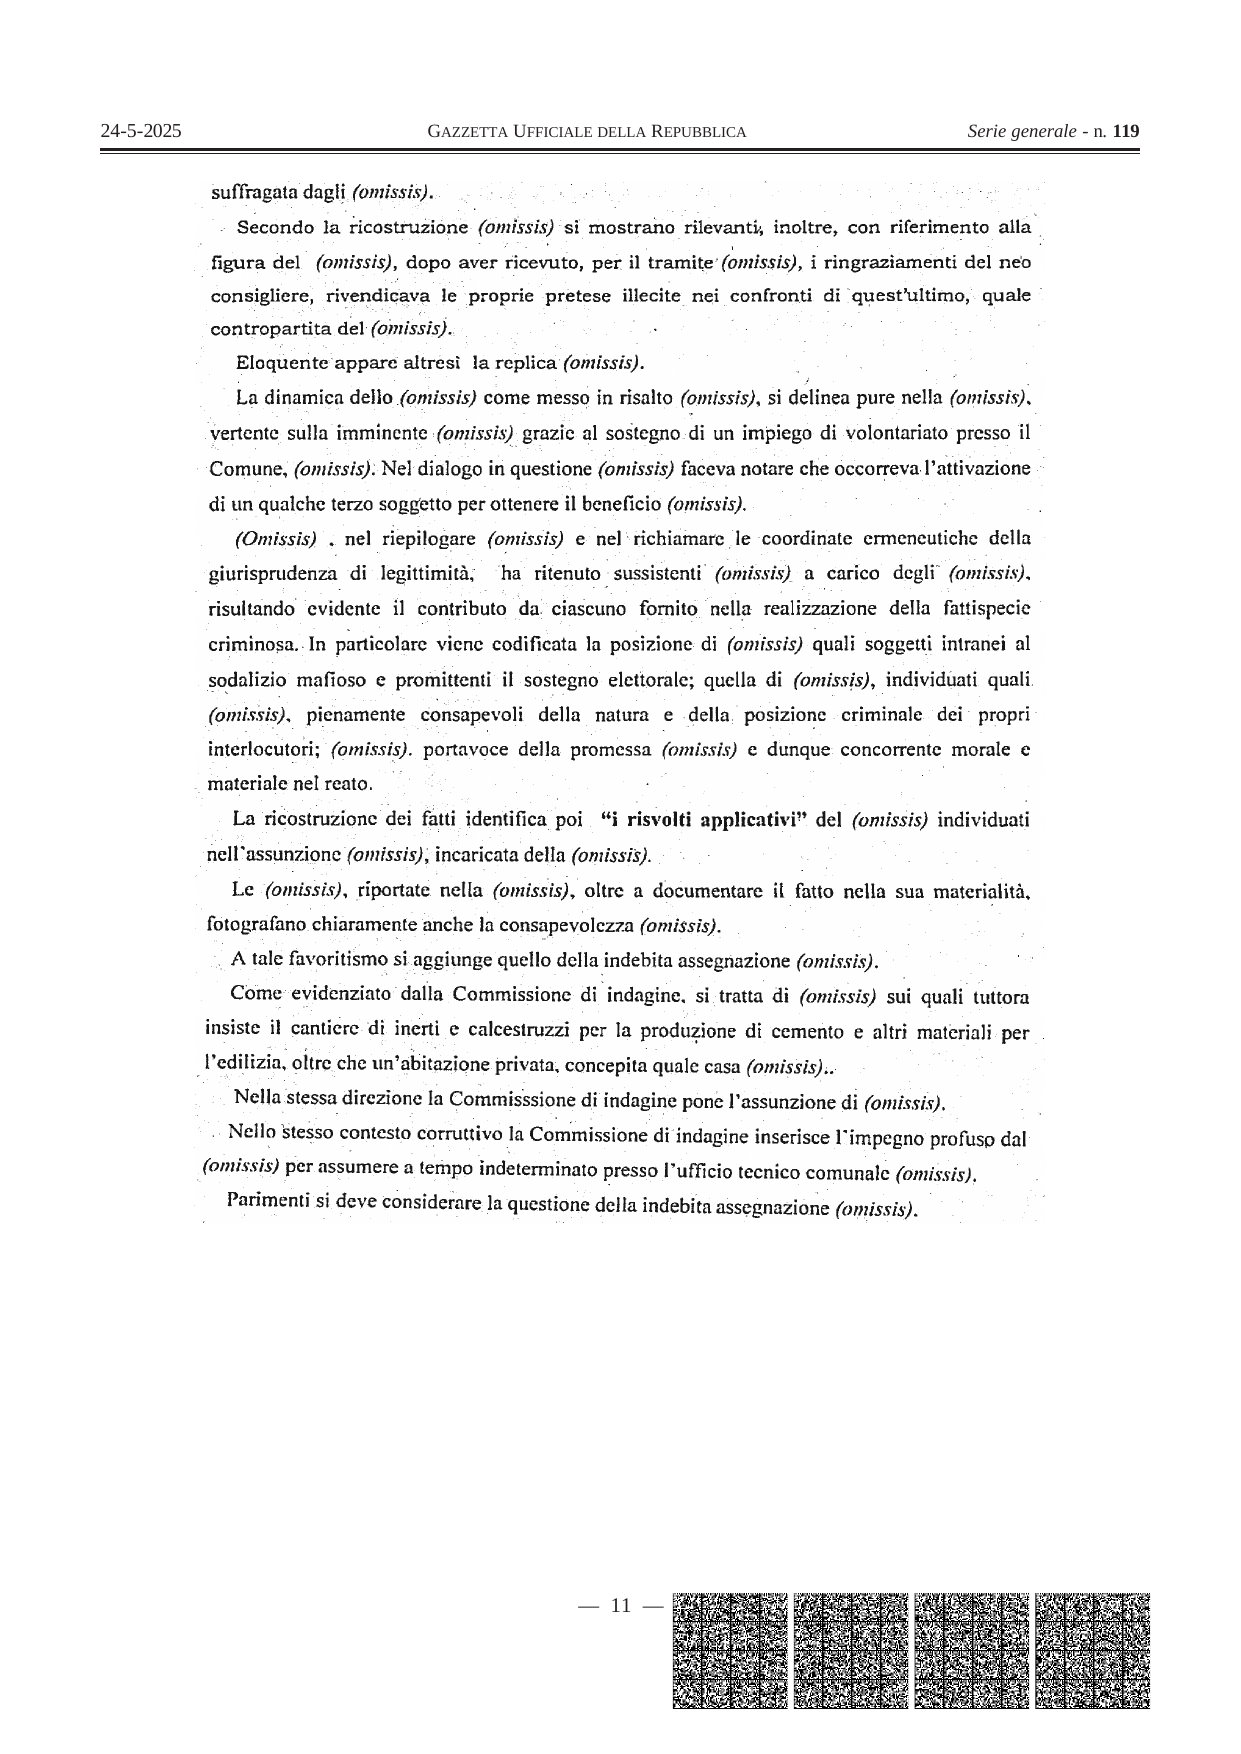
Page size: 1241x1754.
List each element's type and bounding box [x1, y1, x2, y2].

picture [914, 1593, 1030, 1709]
picture [1035, 1593, 1150, 1709]
picture [672, 1593, 788, 1709]
picture [194, 181, 1046, 1223]
picture [793, 1593, 909, 1709]
